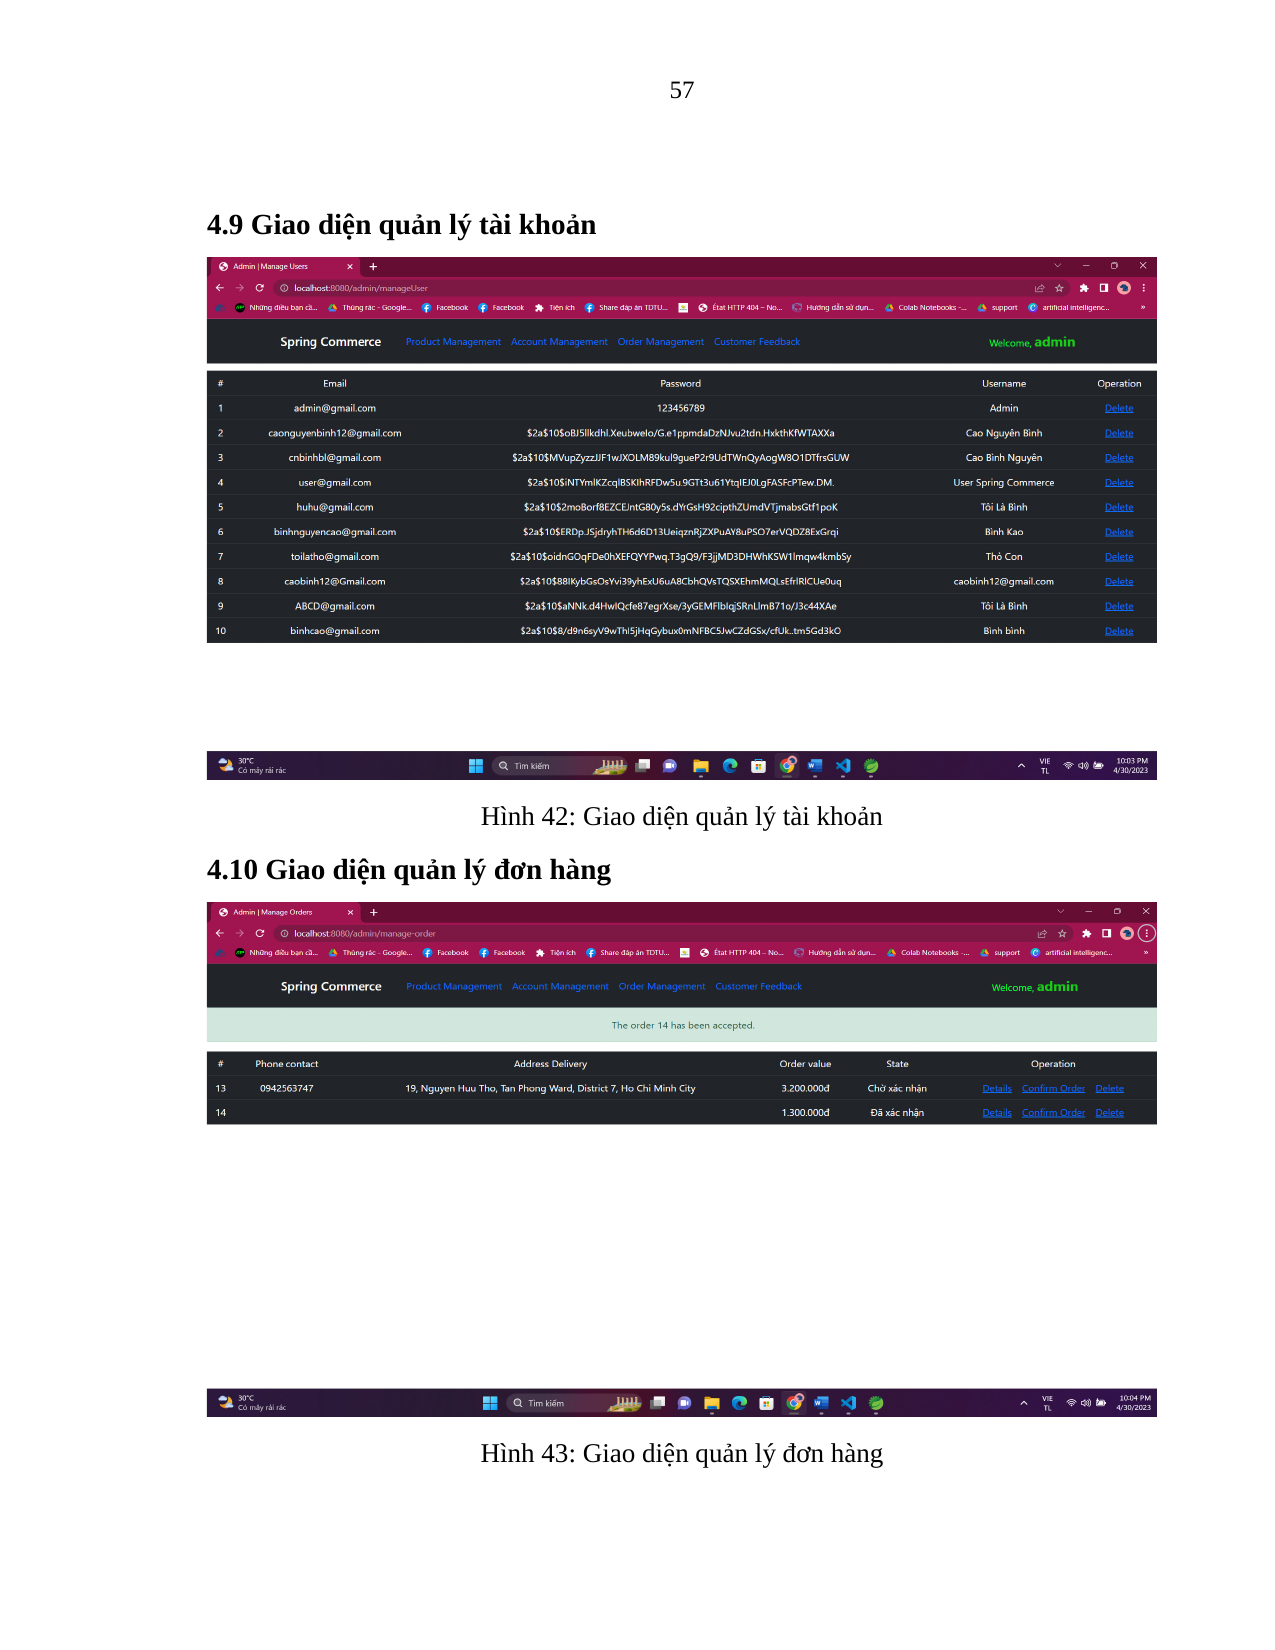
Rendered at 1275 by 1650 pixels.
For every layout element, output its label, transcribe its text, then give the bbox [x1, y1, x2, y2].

text Hình 42: Giao diện quản lý tài khoản [207, 800, 1157, 832]
picture [206, 257, 1157, 780]
picture [206, 902, 1157, 1417]
text 4.10 Giao diện quản lý đơn hàng [207, 852, 1157, 886]
text 4.9 Giao diện quản lý tài khoản [207, 207, 1157, 240]
text Hình 43: Giao diện quản lý đơn hàng [207, 1437, 1157, 1468]
